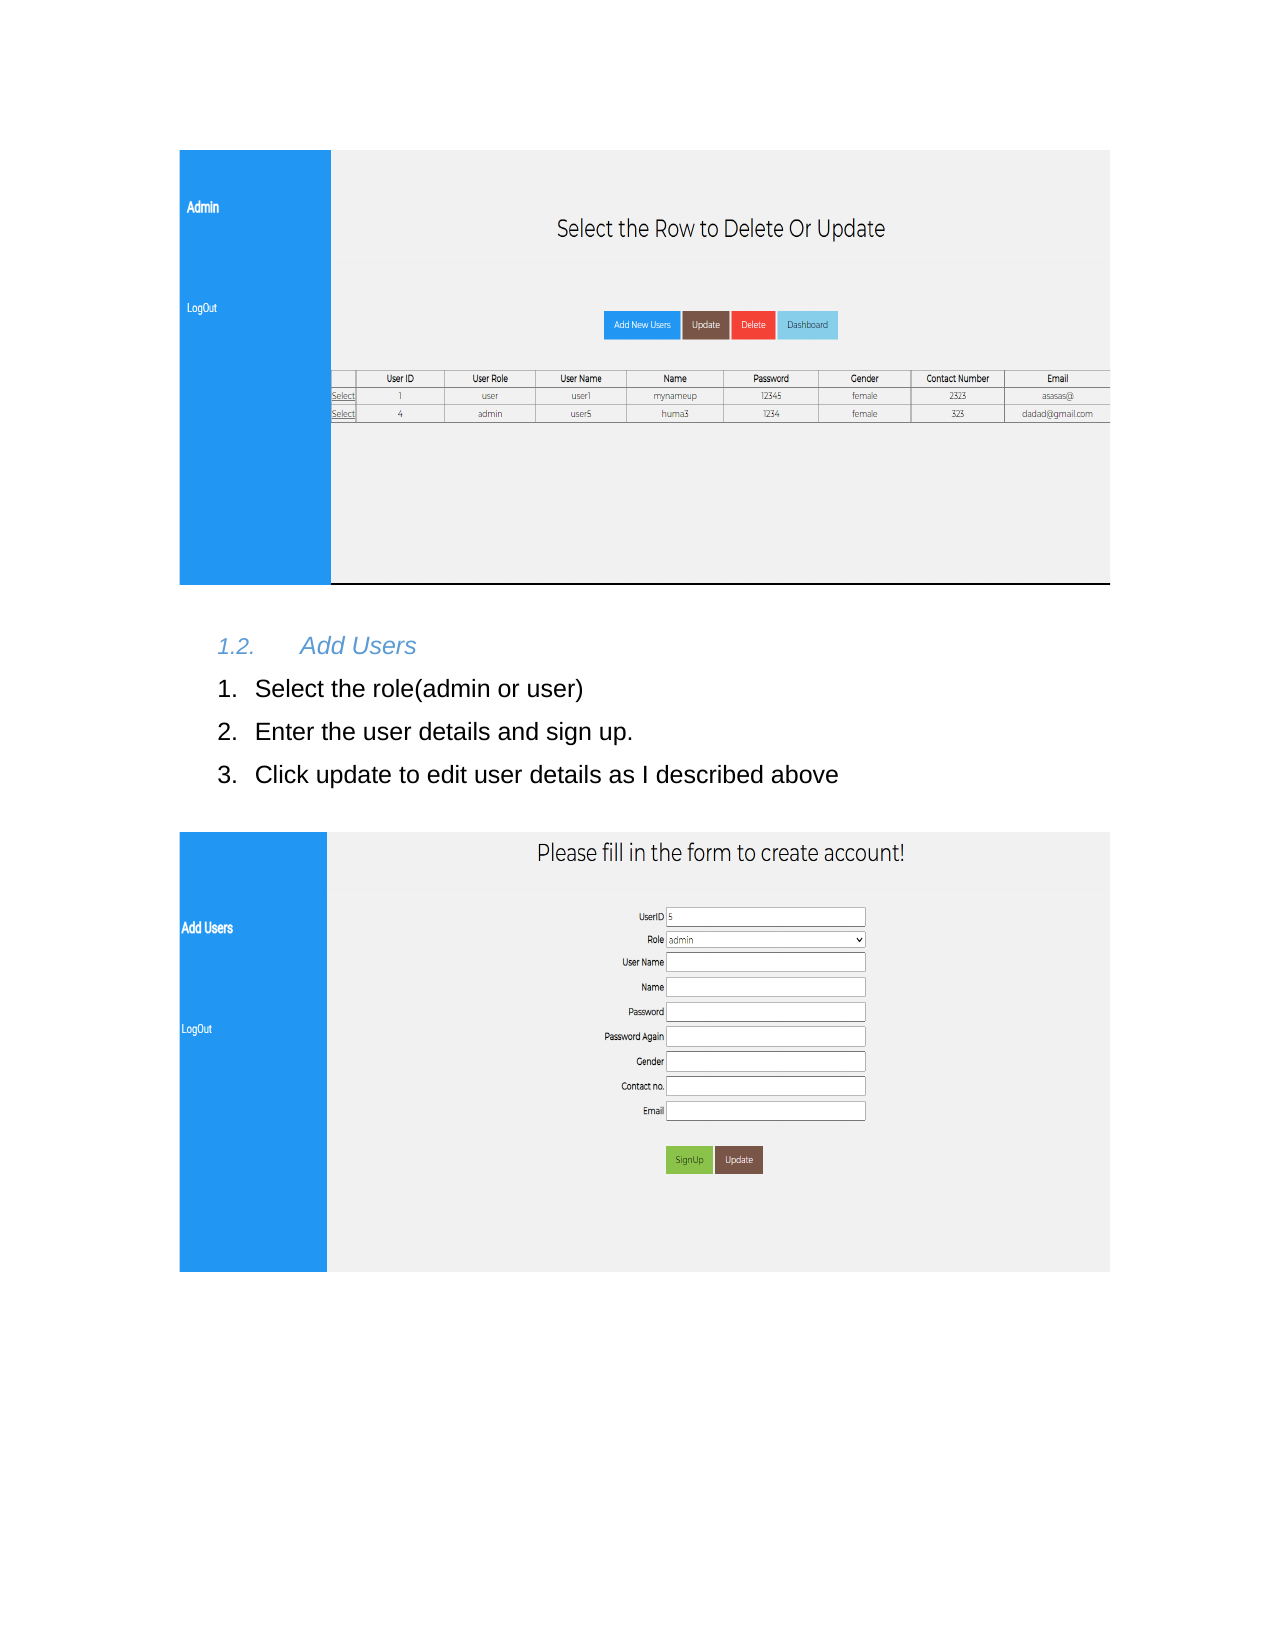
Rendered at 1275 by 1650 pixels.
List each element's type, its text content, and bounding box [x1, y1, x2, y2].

picture [179, 832, 1111, 1272]
picture [179, 150, 1111, 585]
list Enter the user details and sign up. [217, 717, 1125, 746]
list Click update to edit user details as I described above [217, 761, 1125, 789]
list Add Users [217, 631, 1125, 660]
list Select the role(admin or user) [217, 674, 1125, 703]
